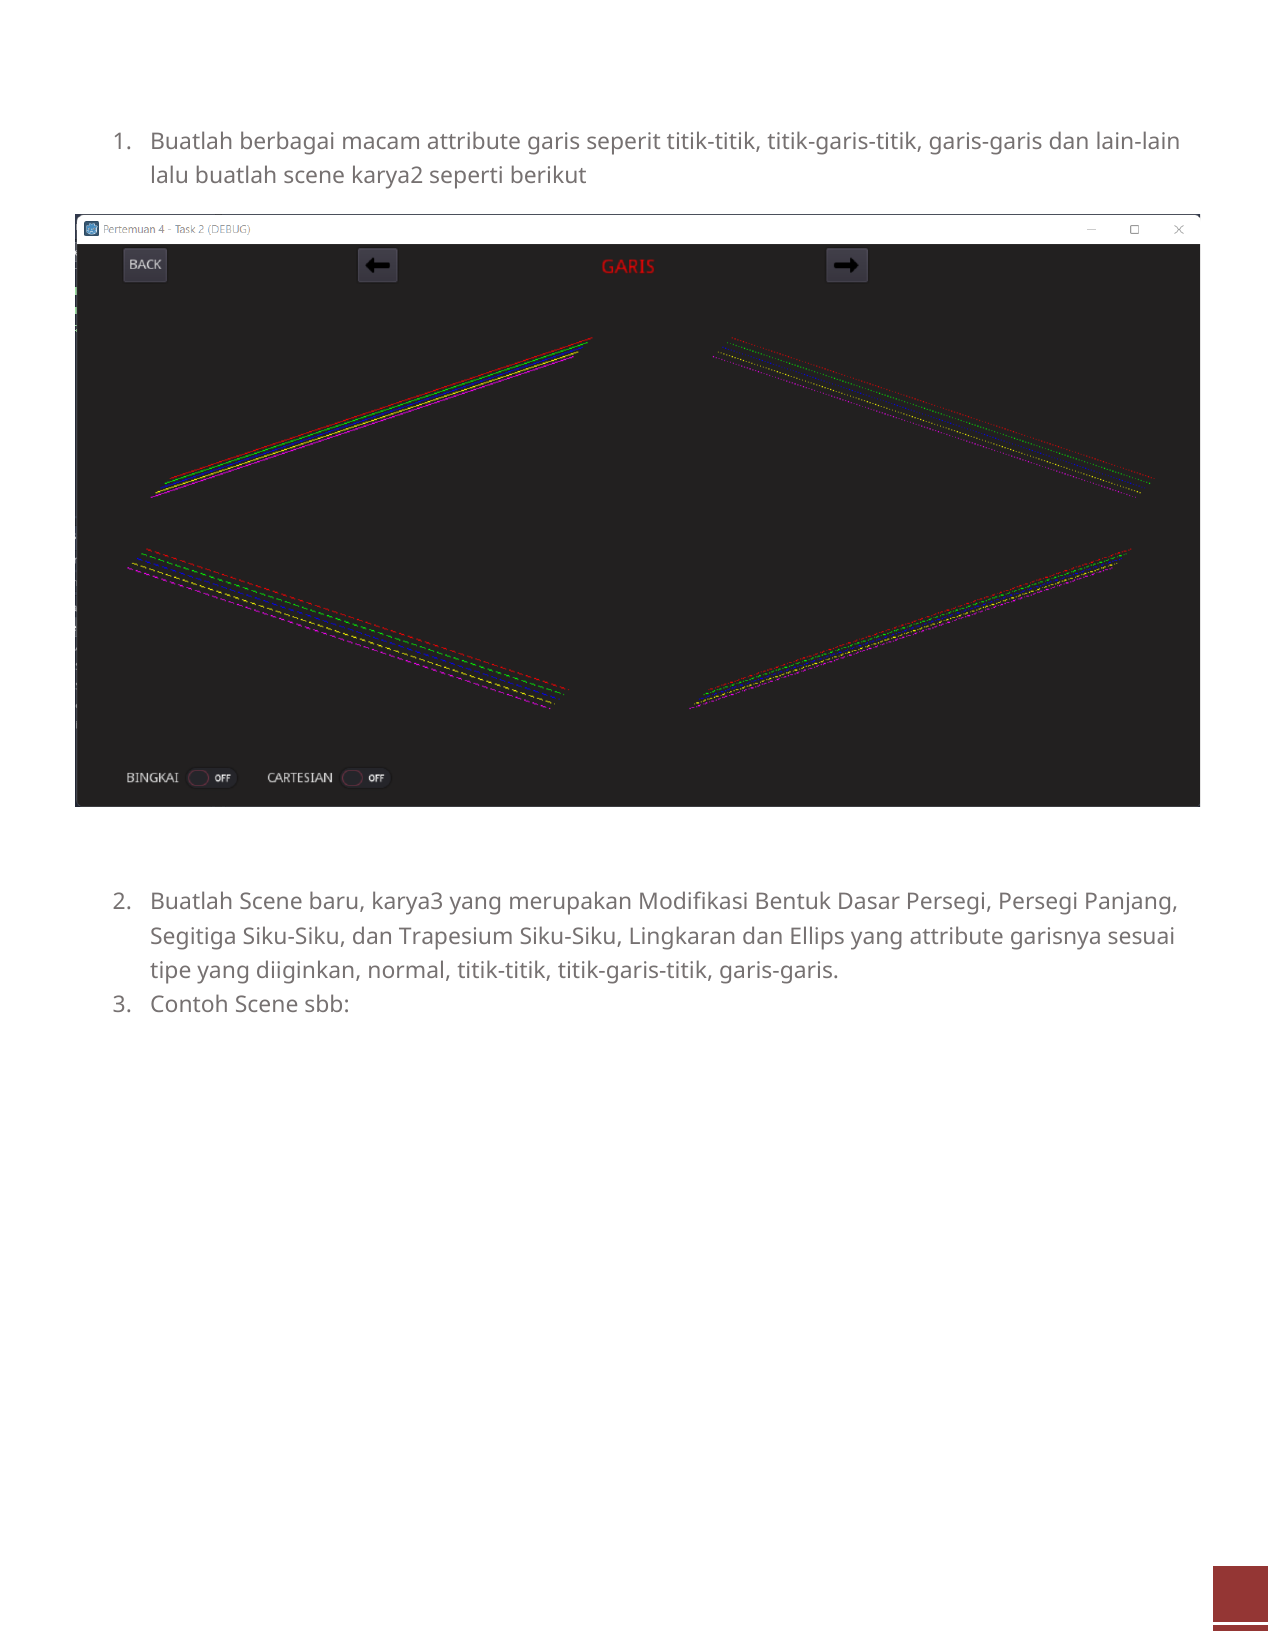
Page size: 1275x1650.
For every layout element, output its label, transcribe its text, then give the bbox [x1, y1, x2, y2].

list Buatlah Scene baru, karya3 yang merupakan Modifikasi Bentuk Dasar Persegi, Persegi Panjang, Segitiga Siku-Siku, dan Trapesium Siku-Siku, Lingkaran dan Ellips yang attribute garisnya sesuai tipe yang diiginkan, normal, titik-titik, titik-garis-titik, garis-garis. [112, 885, 1200, 985]
list Buatlah berbagai macam attribute garis seperit titik-titik, titik-garis-titik, garis-garis dan lain-lain lalu buatlah scene karya2 seperti berikut [112, 125, 1200, 191]
picture [75, 214, 1200, 807]
list Contoh Scene sbb: [112, 988, 1200, 1020]
